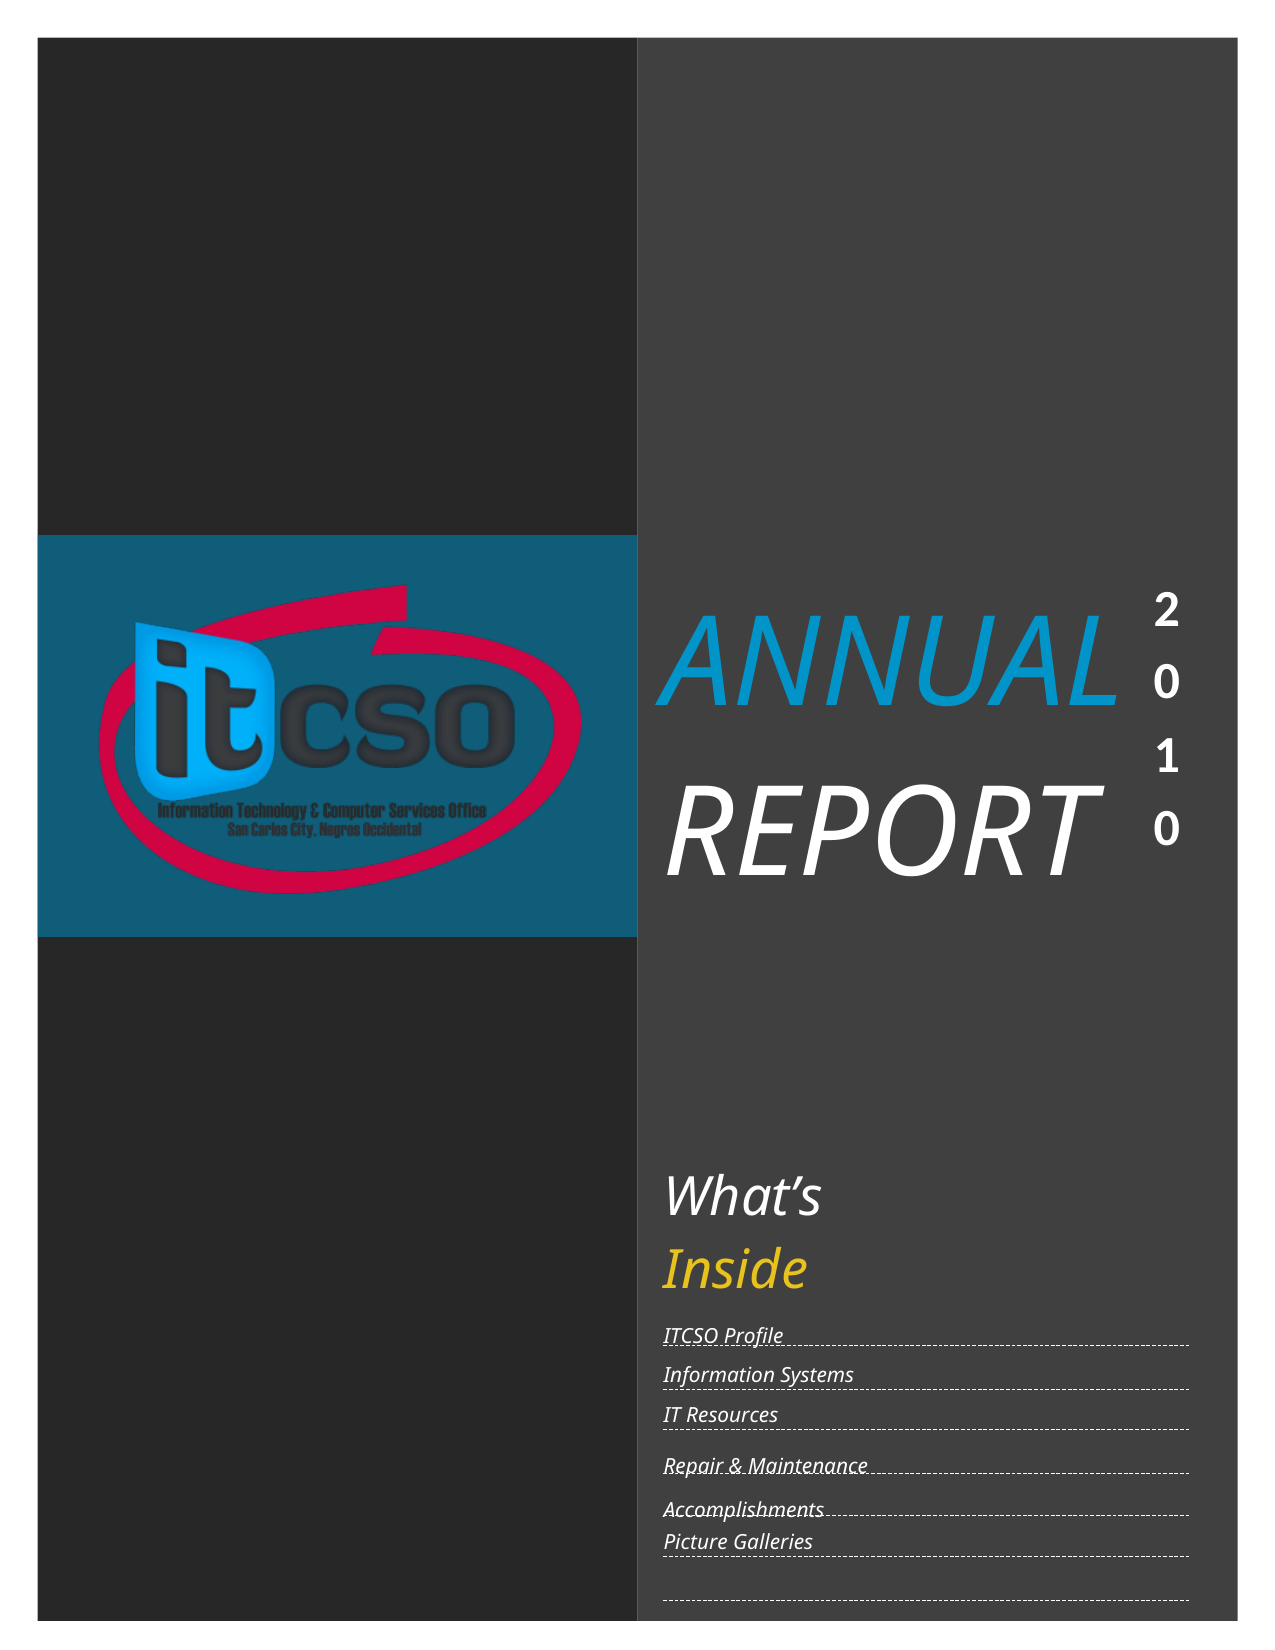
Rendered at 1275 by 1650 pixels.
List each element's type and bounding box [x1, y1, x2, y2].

picture [40, 538, 620, 950]
